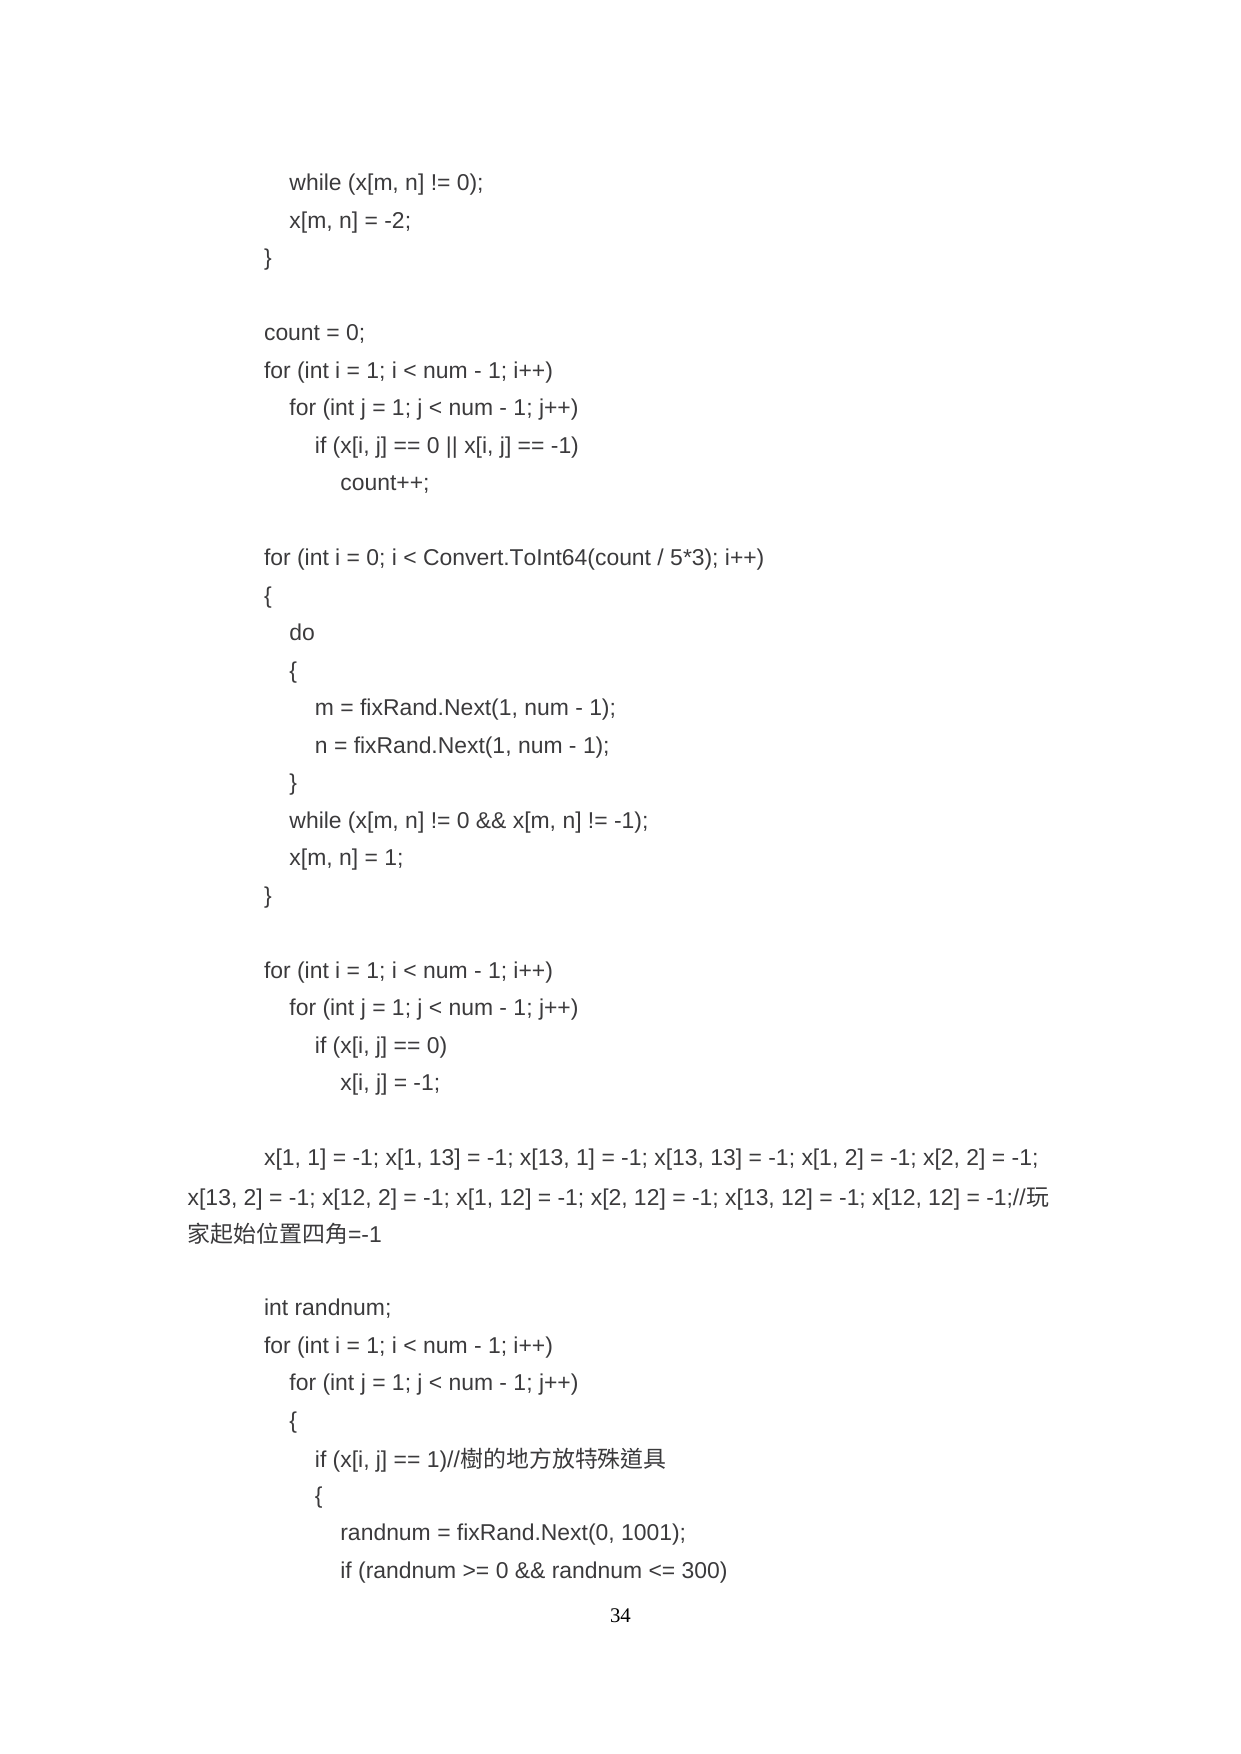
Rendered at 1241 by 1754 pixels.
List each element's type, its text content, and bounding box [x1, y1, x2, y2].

text if (x[i, j] == 1)//樹的地方放特殊道具 [187, 1439, 1053, 1476]
text x[m, n] = 1; [187, 839, 1053, 876]
text x[i, j] = -1; [187, 1064, 1053, 1101]
text n = fixRand.Next(1, num - 1); [187, 726, 1053, 764]
text { [187, 1476, 1053, 1514]
text count++; [187, 464, 1053, 501]
text { [187, 576, 1053, 614]
text int randnum; [187, 1289, 1053, 1326]
text m = fixRand.Next(1, num - 1); [187, 689, 1053, 726]
text for (int i = 1; i < num - 1; i++) [187, 1326, 1053, 1364]
text if (x[i, j] == 0 || x[i, j] == -1) [187, 426, 1053, 464]
text } [187, 764, 1053, 801]
text x[1, 1] = -1; x[1, 13] = -1; x[13, 1] = -1; x[13, 13] = -1; x[1, 2] = -1; x[2, 2] = -1; x[13, 2] = -1; x[12, 2] = -1; x[1, 12] = -1; x[2, 12] = -1; x[13, 12] = -1; x[12, 12] = -1;//玩家起始位置四角=-1 [187, 1139, 1053, 1251]
text randnum = fixRand.Next(0, 1001); [187, 1514, 1053, 1551]
text while (x[m, n] != 0); [187, 164, 1053, 201]
text } [187, 876, 1053, 914]
text for (int j = 1; j < num - 1; j++) [187, 389, 1053, 426]
text for (int i = 1; i < num - 1; i++) [187, 351, 1053, 389]
text if (x[i, j] == 0) [187, 1026, 1053, 1064]
text { [187, 1401, 1053, 1439]
text for (int i = 1; i < num - 1; i++) [187, 951, 1053, 989]
text x[m, n] = -2; [187, 201, 1053, 239]
text do [187, 614, 1053, 651]
text while (x[m, n] != 0 && x[m, n] != -1); [187, 801, 1053, 839]
text if (randnum >= 0 && randnum <= 300) [187, 1551, 1053, 1589]
text for (int j = 1; j < num - 1; j++) [187, 989, 1053, 1026]
text } [187, 239, 1053, 276]
text count = 0; [187, 314, 1053, 351]
text for (int j = 1; j < num - 1; j++) [187, 1364, 1053, 1401]
text for (int i = 0; i < Convert.ToInt64(count / 5*3); i++) [187, 539, 1053, 576]
text { [187, 651, 1053, 689]
